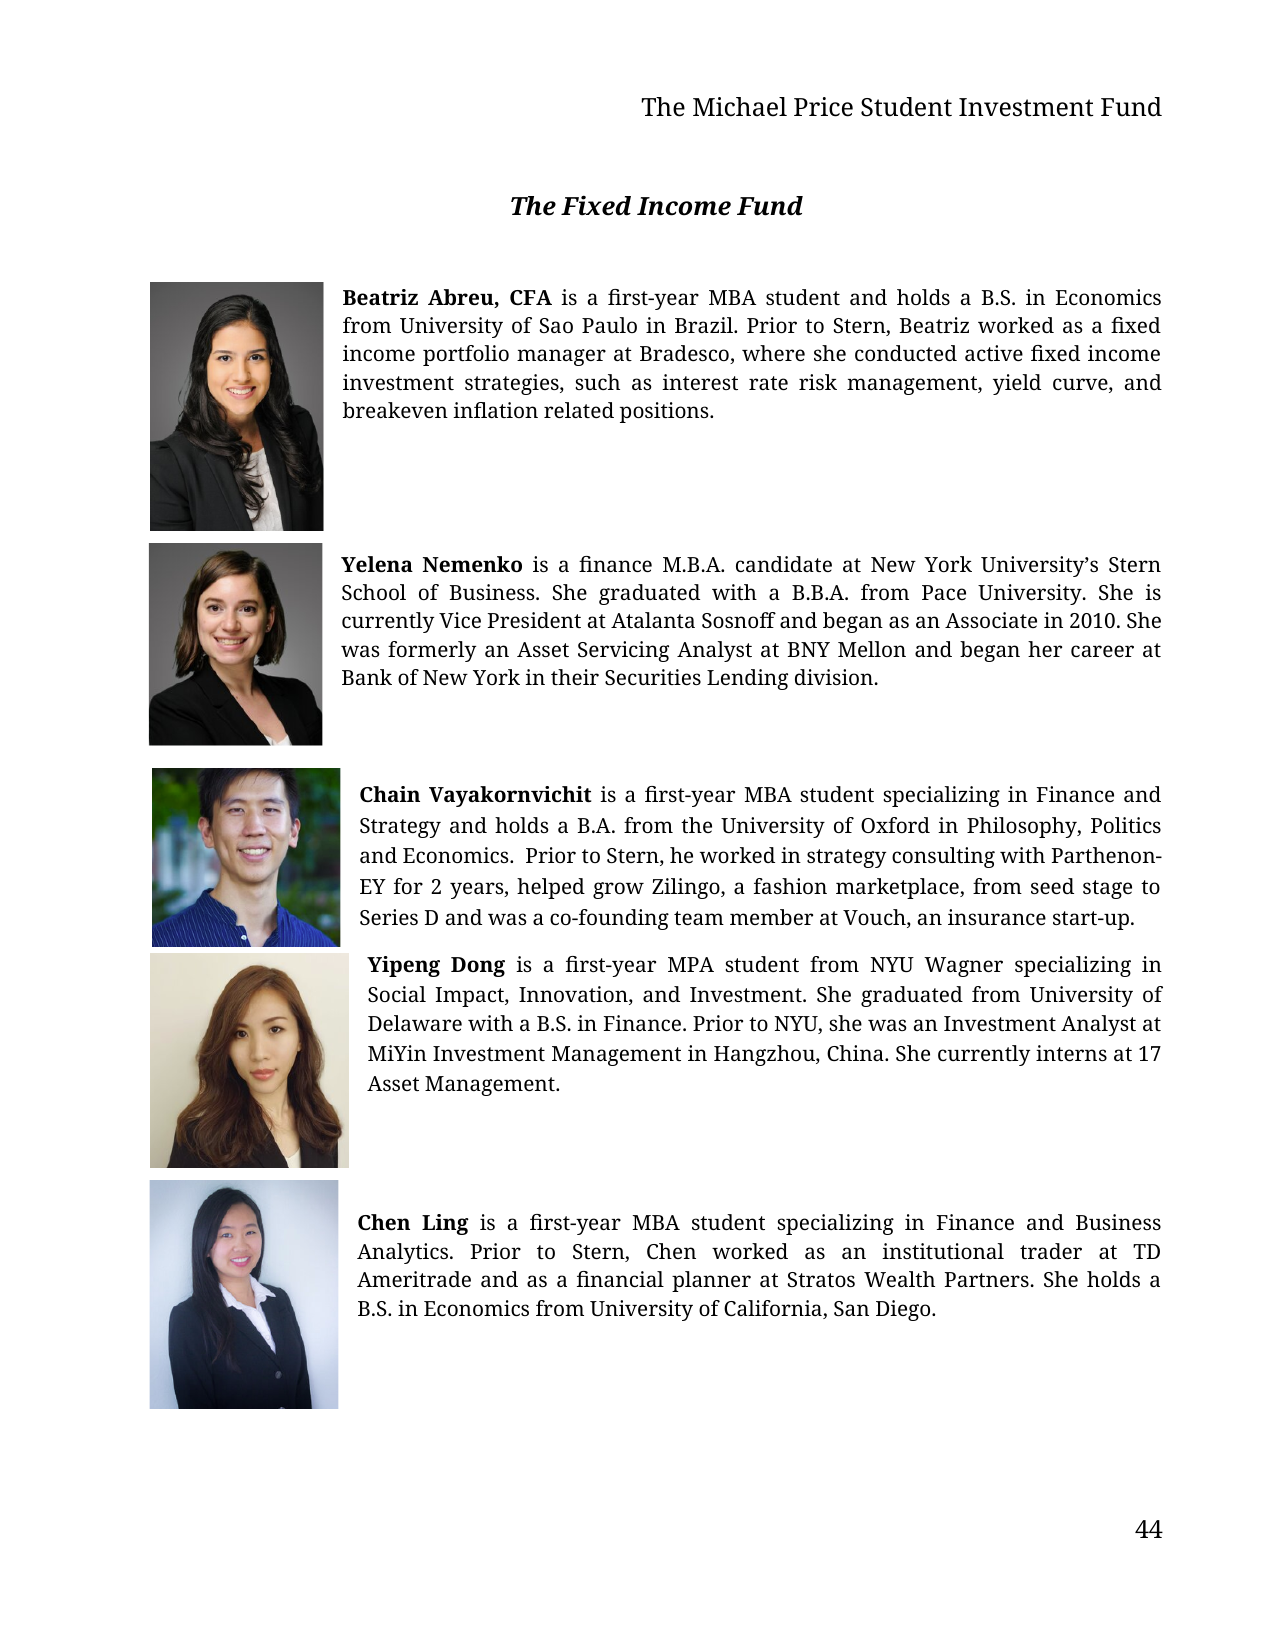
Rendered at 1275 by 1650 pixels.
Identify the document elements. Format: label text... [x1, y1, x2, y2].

picture [149, 1180, 339, 1409]
subtitle The Fixed Income Fund [150, 189, 1162, 223]
text Yelena Nemenko is a finance M.B.A. candidate at New York University’s Stern School of Business. She graduated with a B.B.A. from Pace University. She is currently Vice President at Atalanta Sosnoff and began as an Associate in 2010. She was formerly an Asset Servicing Analyst at BNY Mellon and began her career at Bank of New York in their Securities Lending division. [323, 550, 1162, 692]
picture [148, 543, 323, 746]
text Chain Vayakornvichit is a first-year MBA student specializing in Finance and Strategy and holds a B.A. from the University of Oxford in Philosophy, Politics and Economics. Prior to Stern, he worked in strategy consulting with Parthenon-EY for 2 years, helped grow Zilingo, a fashion marketplace, from seed stage to Series D and was a co-founding team member at Vouch, an insurance start-up. [341, 780, 1162, 931]
text Yipeng Dong is a first-year MPA student from NYU Wagner specializing in Social Impact, Innovation, and Investment. She graduated from University of Delaware with a B.S. in Finance. Prior to NYU, she was an Investment Analyst at MiYin Investment Management in Hangzhou, China. She currently interns at 17 Asset Management. [150, 950, 1162, 1097]
picture [150, 282, 324, 532]
text Beatriz Abreu, CFA is a first-year MBA student and holds a B.S. in Economics from University of Sao Paulo in Brazil. Prior to Stern, Beatriz worked as a fixed income portfolio manager at Bradesco, where she conducted active fixed income investment strategies, such as interest rate risk management, yield curve, and breakeven inflation related positions. [324, 283, 1162, 425]
picture [152, 768, 341, 947]
text Chen Ling is a first-year MBA student specializing in Finance and Business Analytics. Prior to Stern, Chen worked as an institutional trader at TD Ameritrade and as a financial planner at Stratos Wealth Partners. She holds a B.S. in Economics from University of California, San Diego. [339, 1208, 1162, 1322]
picture [150, 953, 349, 1168]
